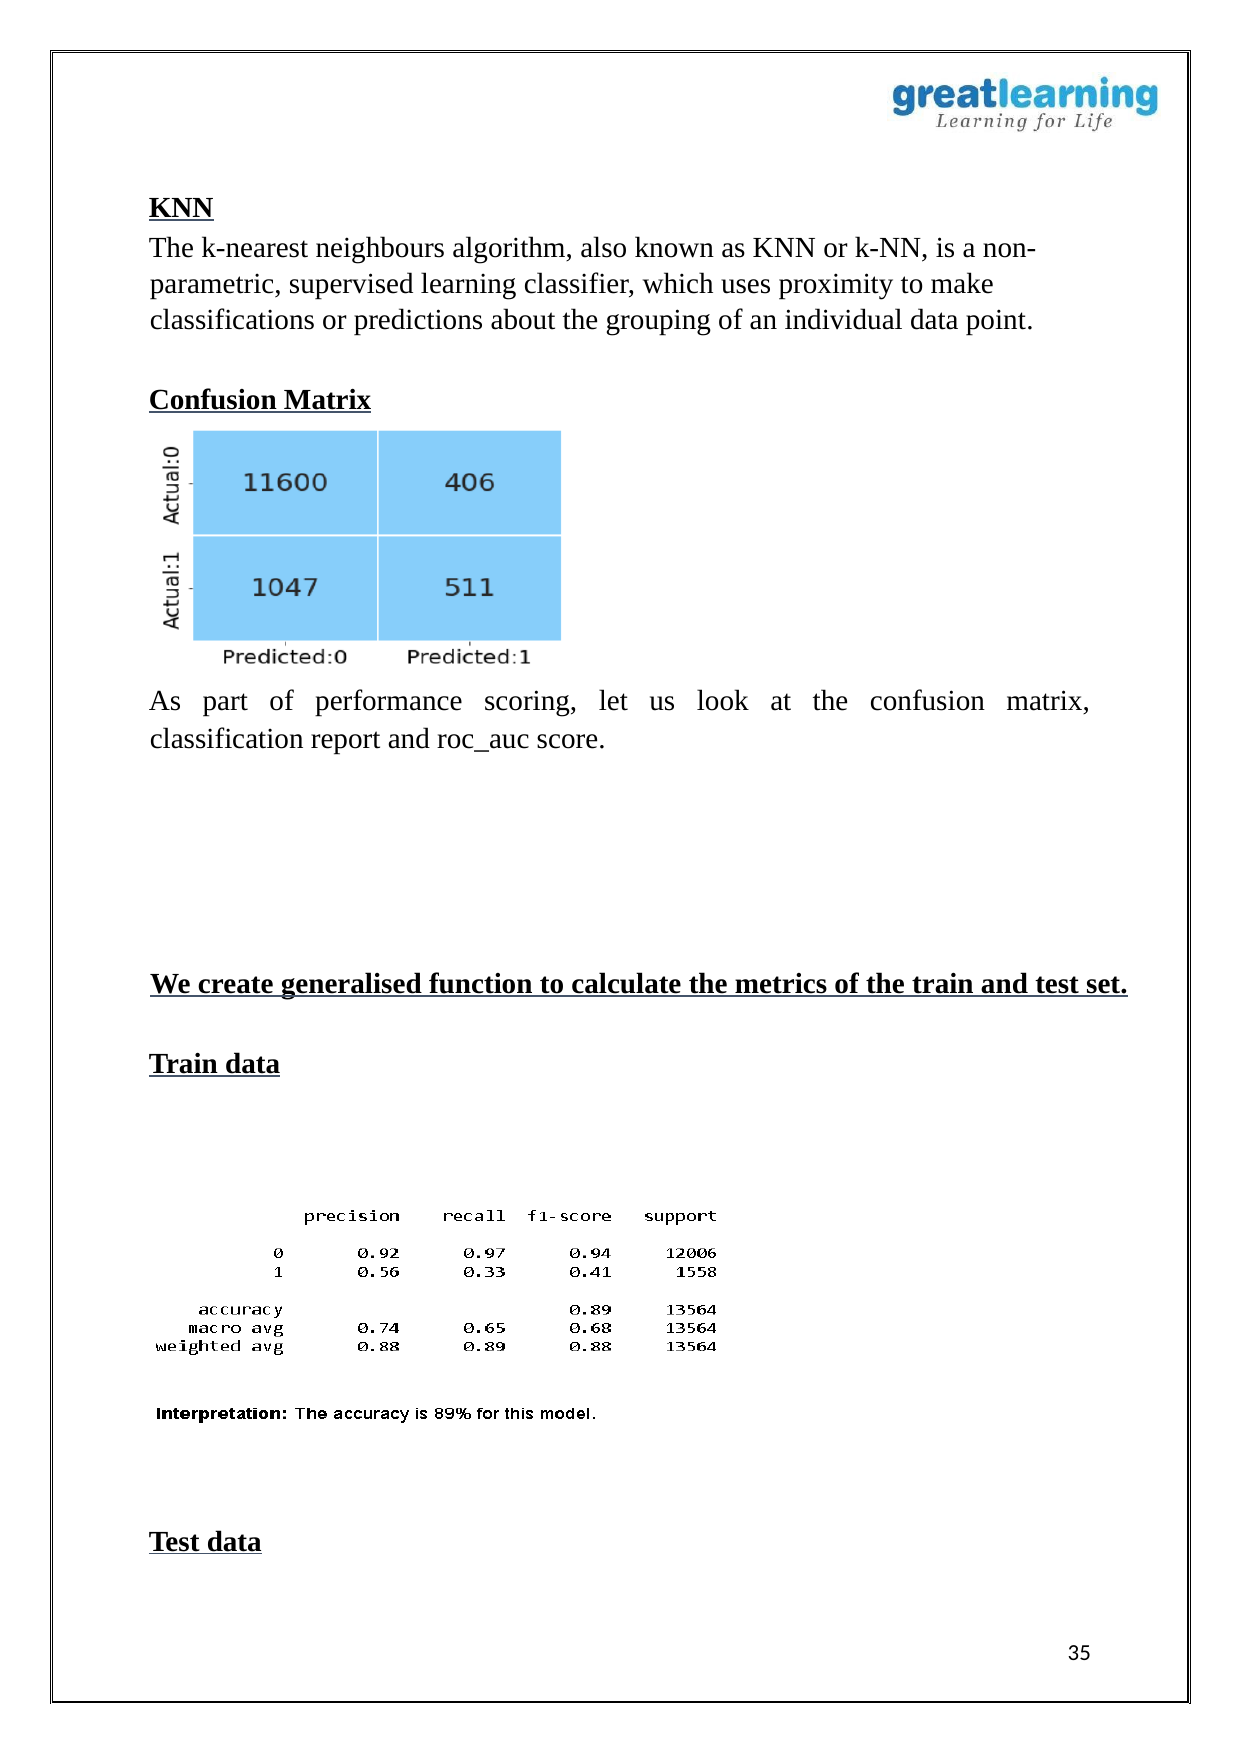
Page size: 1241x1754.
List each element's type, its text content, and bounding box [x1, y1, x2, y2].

text We create generalised function to calculate the metrics of the train and test set. [150, 966, 1143, 1000]
text Confusion Matrix [148, 382, 1143, 415]
text Train data [148, 1046, 1143, 1080]
picture [887, 72, 1161, 139]
text The k-nearest neighbours algorithm, also known as KNN or k-NN, is a non-parametric, supervised learning classifier, which uses proximity to make classifications or predictions about the grouping of an individual data point. [148, 230, 1143, 336]
text Test data [148, 1524, 1143, 1557]
picture [148, 1205, 771, 1438]
text KNN [148, 190, 1143, 223]
picture [148, 421, 568, 677]
text As part of performance scoring, let us look at the confusion matrix, classification report and roc_auc score. [148, 683, 1091, 754]
